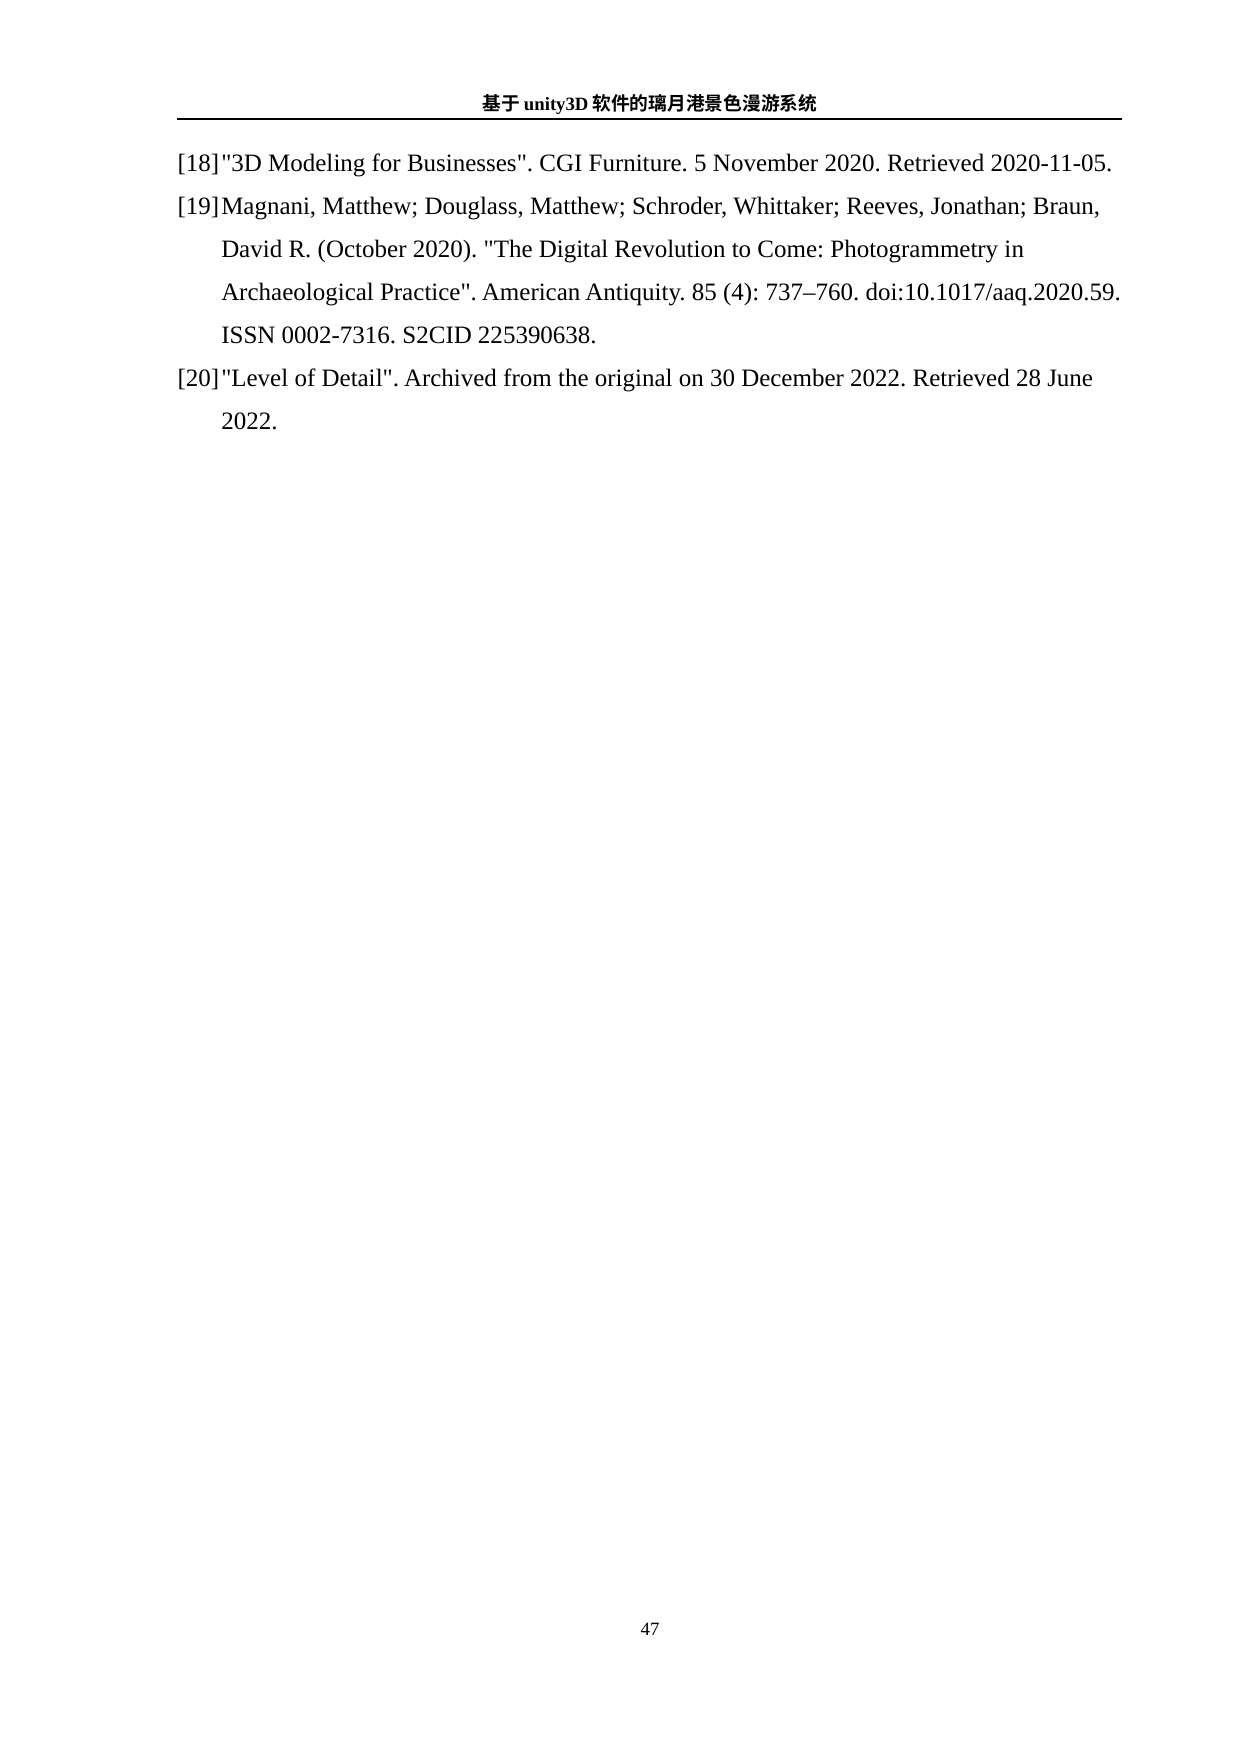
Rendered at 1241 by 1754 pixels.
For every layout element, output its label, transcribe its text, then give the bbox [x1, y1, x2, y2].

list "Level of Detail". Archived from the original on 30 December 2022. Retrieved 28 June 2022. [177, 363, 1122, 435]
list Magnani, Matthew; Douglass, Matthew; Schroder, Whittaker; Reeves, Jonathan; Braun, David R. (October 2020). "The Digital Revolution to Come: Photogrammetry in Archaeological Practice". American Antiquity. 85 (4): 737–760. doi:10.1017/aaq.2020.59. ISSN 0002-7316. S2CID 225390638. [177, 191, 1122, 349]
list "3D Modeling for Businesses". CGI Furniture. 5 November 2020. Retrieved 2020-11-05. [177, 148, 1122, 176]
